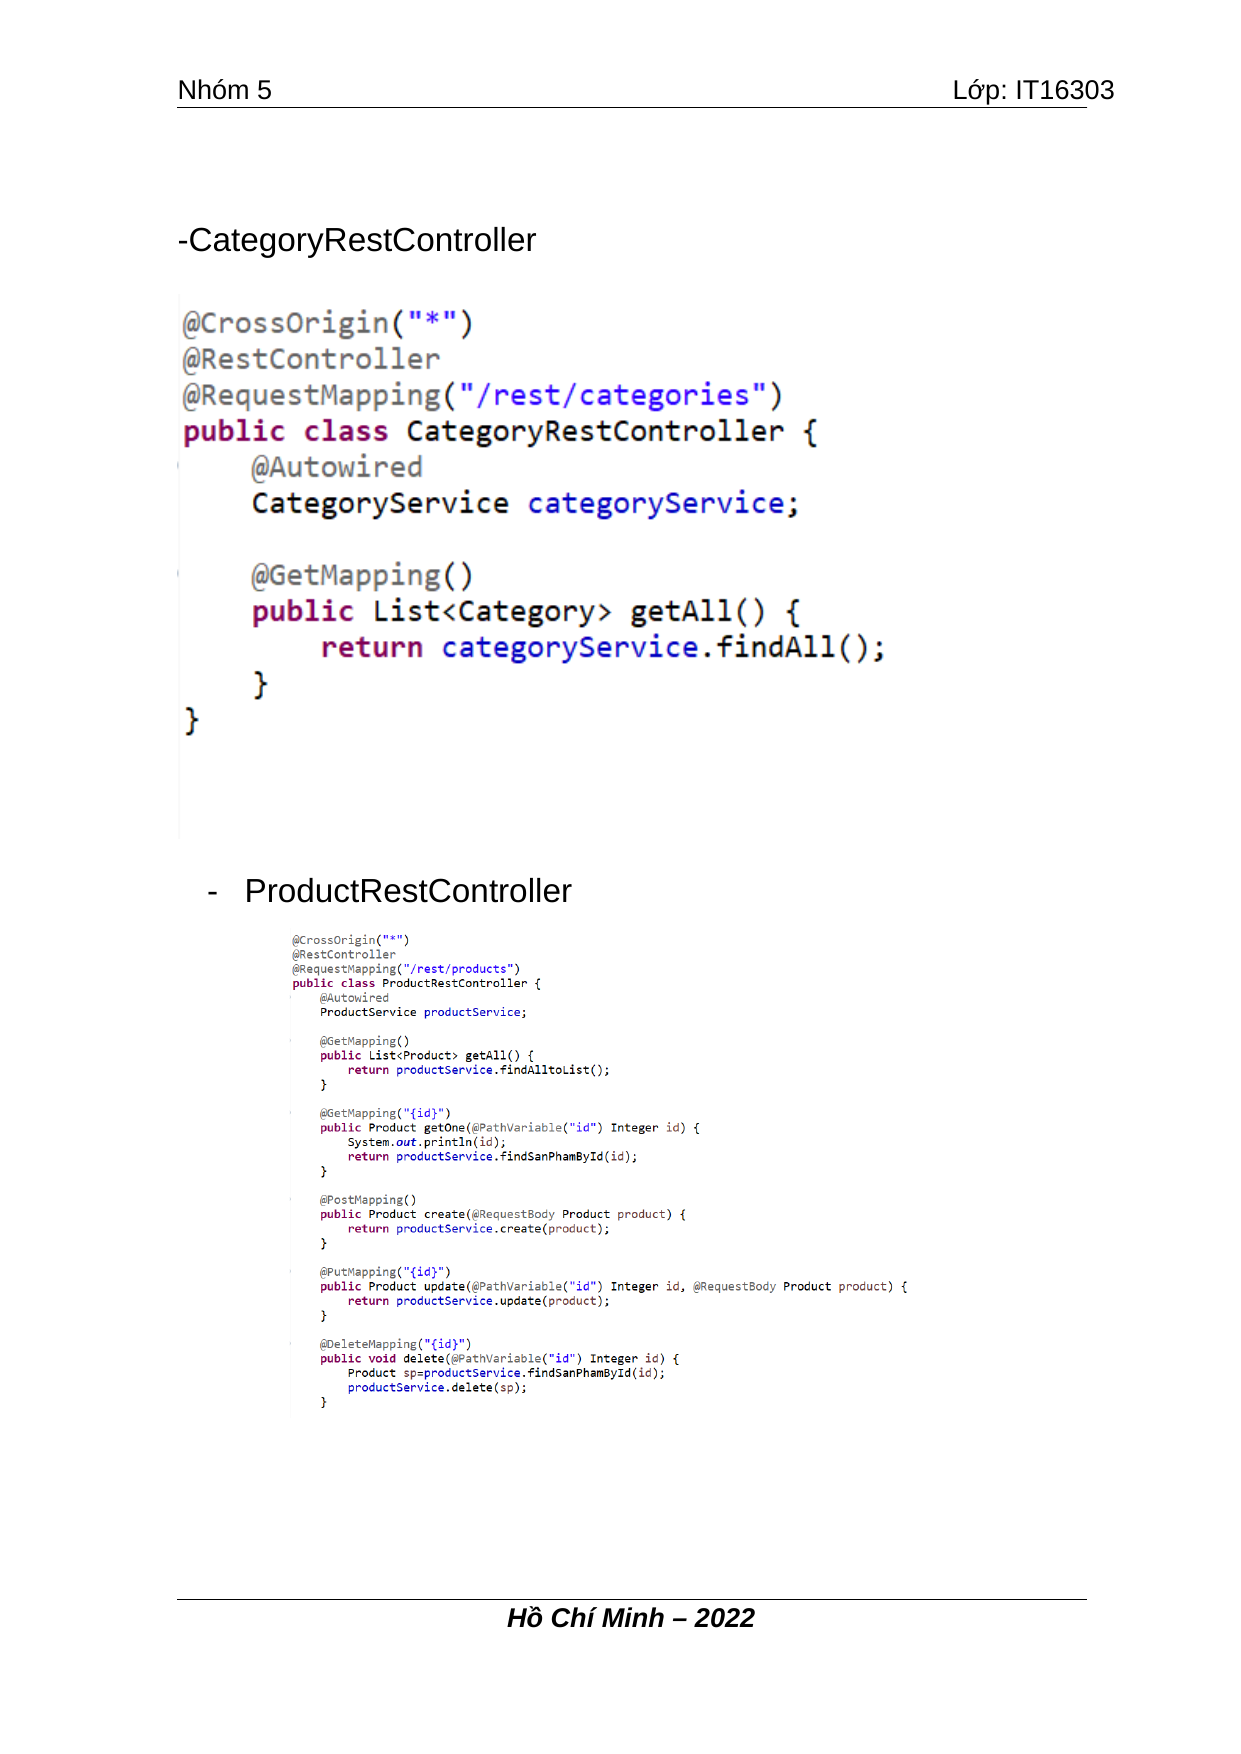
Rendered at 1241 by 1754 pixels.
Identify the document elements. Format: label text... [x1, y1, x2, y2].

picture [289, 928, 925, 1418]
picture [177, 294, 1065, 839]
text -CategoryRestController [177, 220, 1102, 259]
list ProductRestController [207, 871, 1102, 909]
